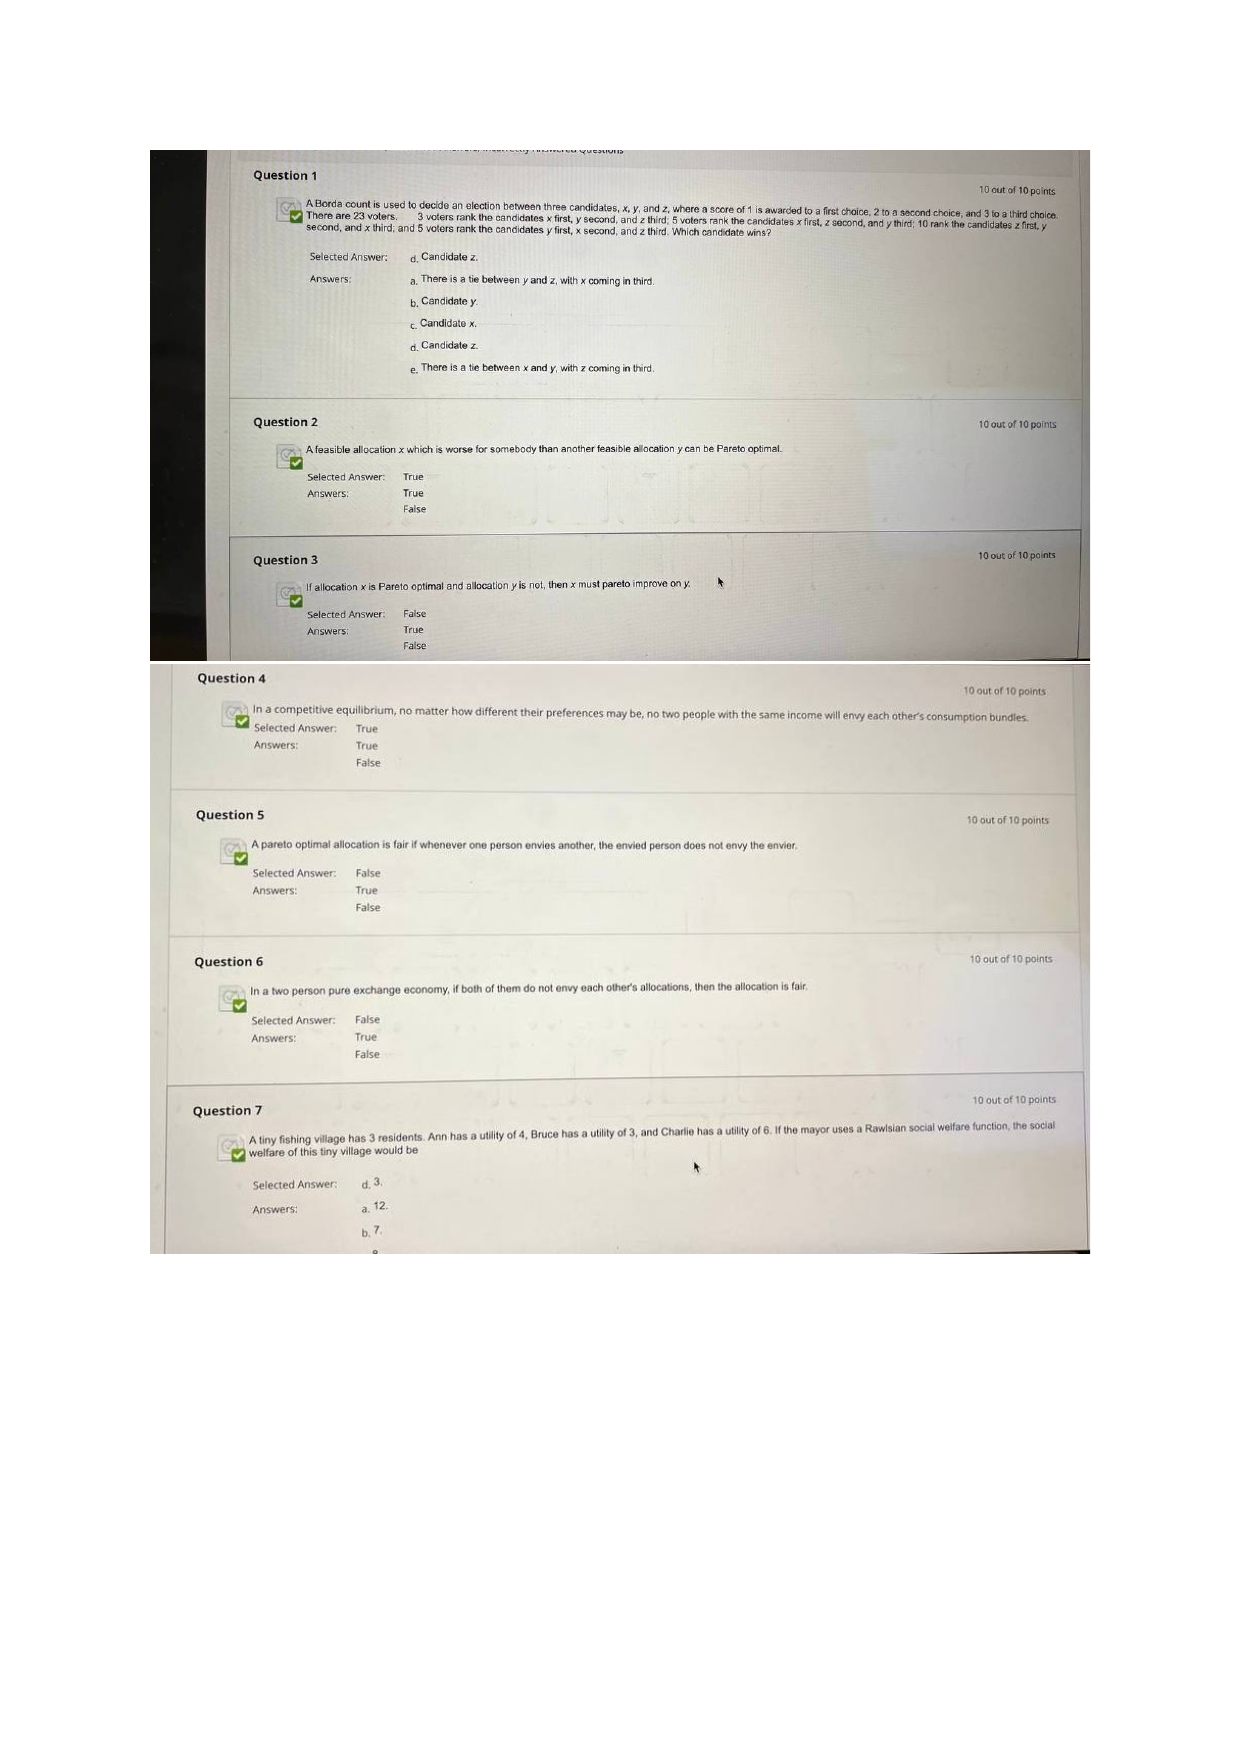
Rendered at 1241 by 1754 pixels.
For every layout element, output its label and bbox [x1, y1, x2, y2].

picture [150, 664, 1091, 1254]
picture [150, 150, 1091, 661]
